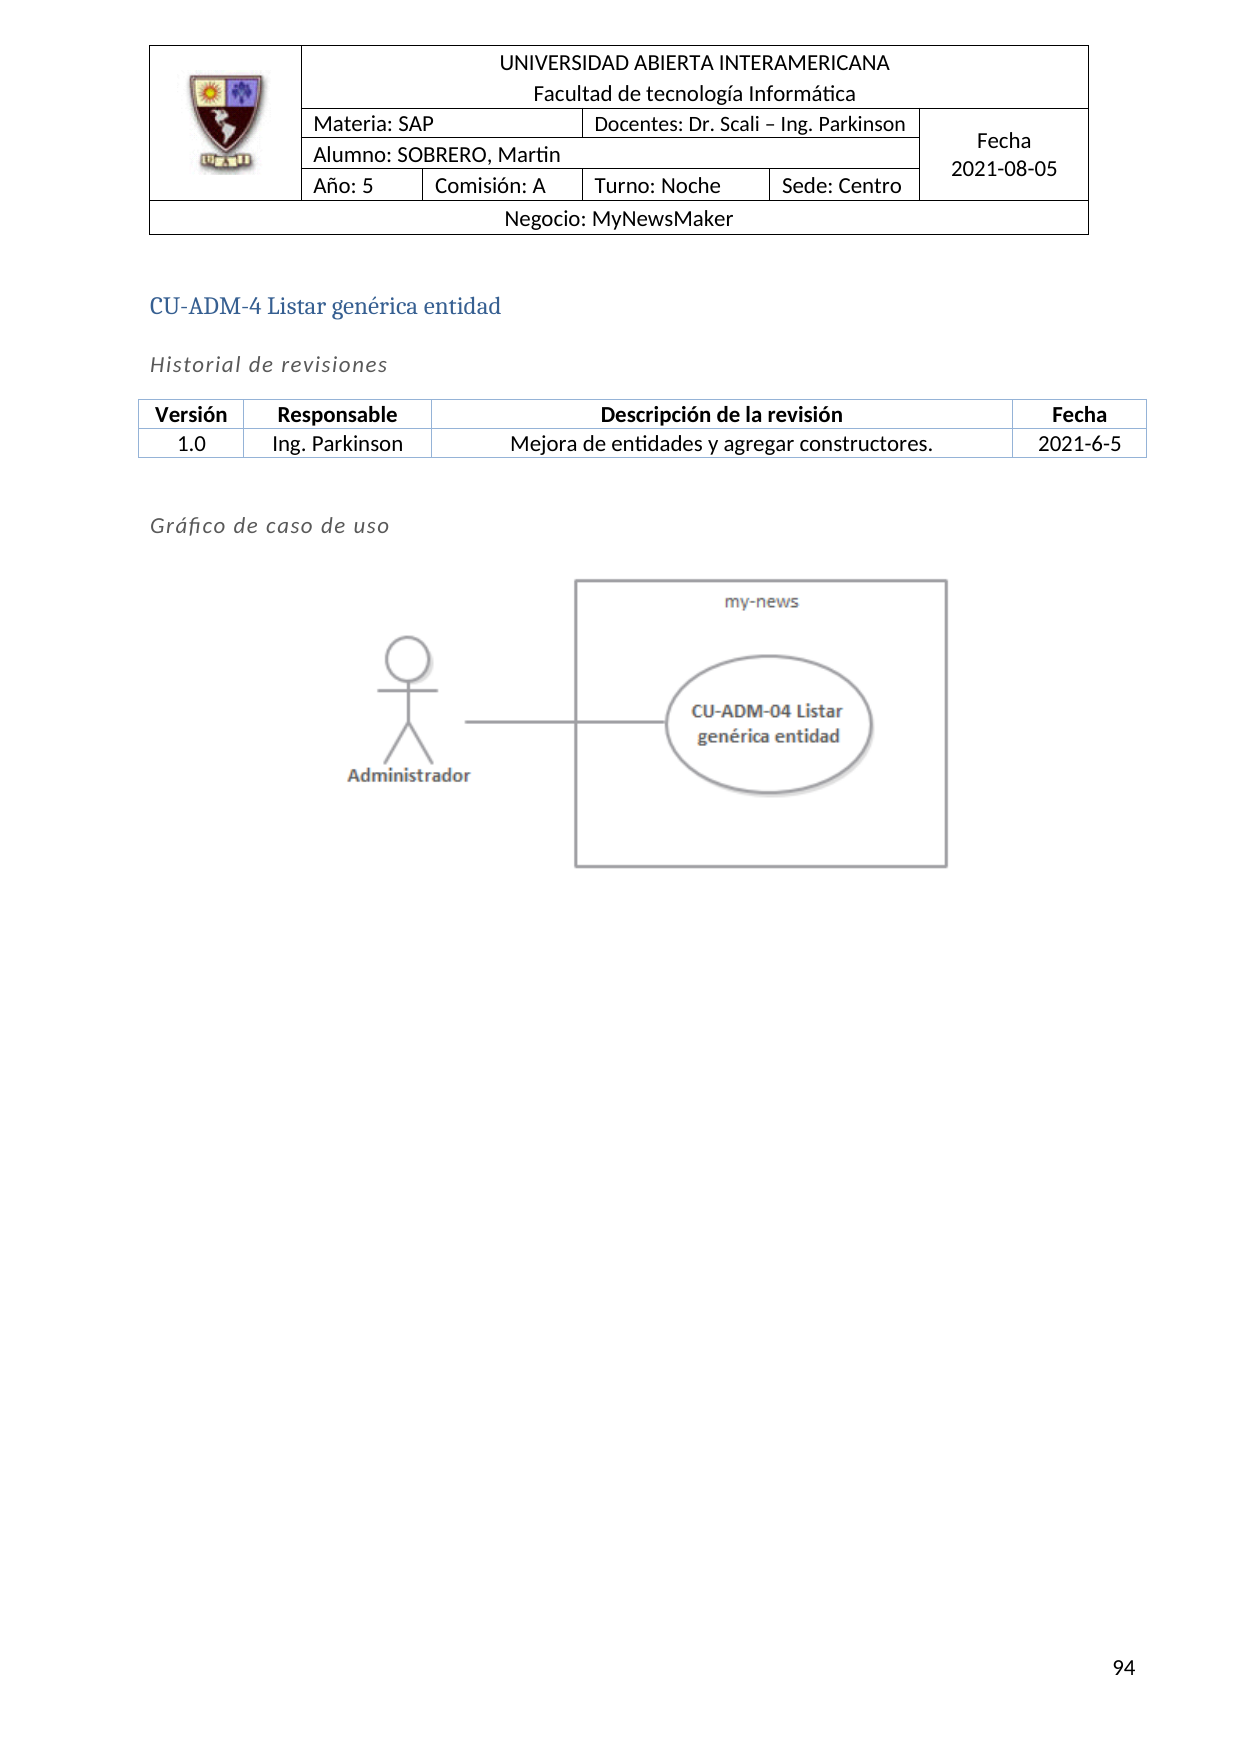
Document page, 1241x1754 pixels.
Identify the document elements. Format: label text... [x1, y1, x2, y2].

subtitle CU-ADM-4 Listar genérica entidad [150, 292, 1135, 321]
picture [175, 67, 276, 180]
table_header Versión [139, 400, 243, 428]
subtitle Gráfico de caso de uso [150, 511, 1135, 539]
table_header Responsable [244, 400, 431, 428]
table_cell Mejora de entidades y agregar constructores. [432, 429, 1012, 457]
table_cell Ing. Parkinson [244, 429, 431, 457]
table_header Descripción de la revisión [432, 400, 1012, 428]
subtitle Historial de revisiones [150, 350, 1135, 378]
table_cell 2021-6-5 [1013, 429, 1146, 457]
table_header Fecha [1013, 400, 1146, 428]
picture [329, 559, 956, 881]
table_cell 1.0 [139, 429, 243, 457]
